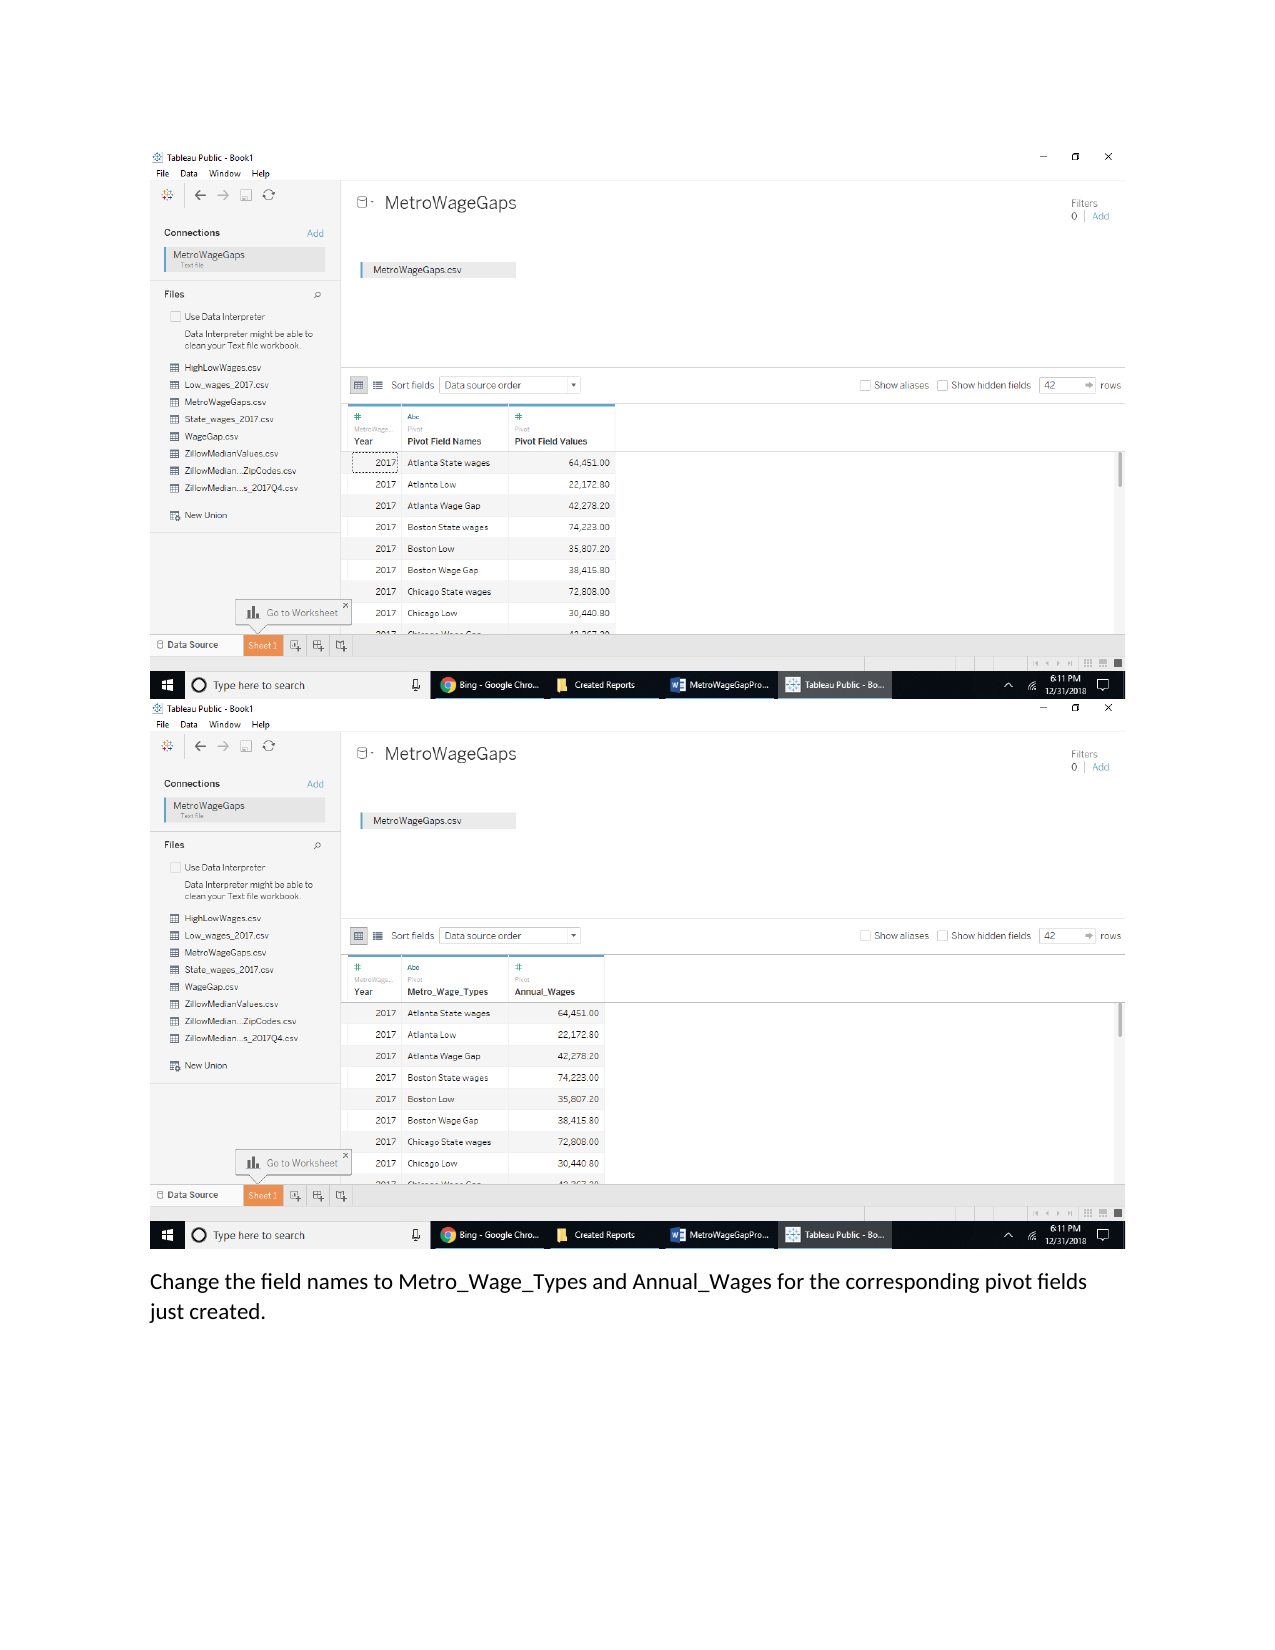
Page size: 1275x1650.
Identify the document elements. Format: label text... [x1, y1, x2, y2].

picture [150, 150, 1125, 699]
text Change the field names to Metro_Wage_Types and Annual_Wages for the corresponding pivot fields just created. [150, 1267, 1125, 1326]
picture [150, 700, 1125, 1249]
